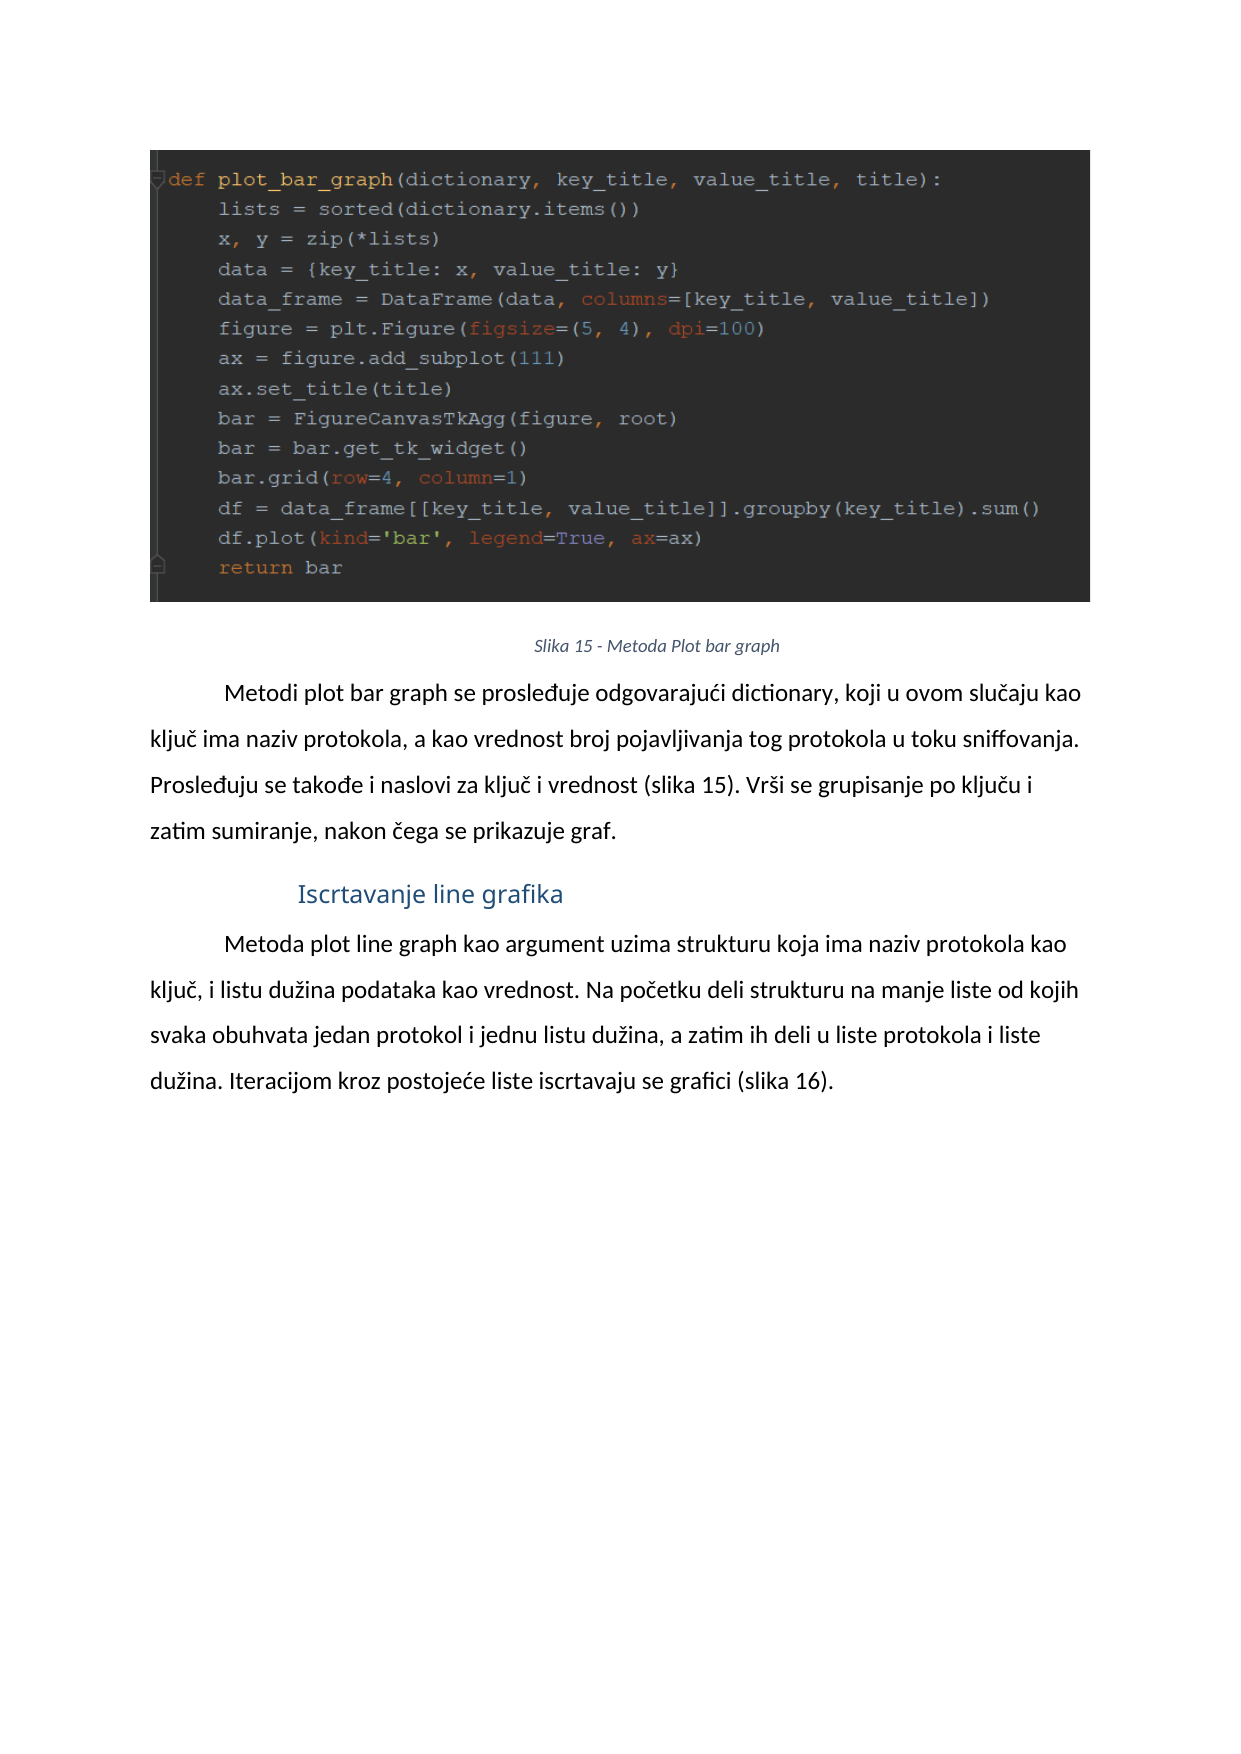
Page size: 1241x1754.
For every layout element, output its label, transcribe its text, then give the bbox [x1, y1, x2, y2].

text Slika - Metoda Plot bar graph [150, 634, 1090, 657]
subtitle Iscrtavanje line grafika [224, 877, 1090, 911]
text Metodi plot bar graph se prosleđuje odgovarajući dictionary, koji u ovom slučaju kao ključ ima naziv protokola, a kao vrednost broj pojavljivanja tog protokola u toku sniffovanja. Prosleđuju se takođe i naslovi za ključ i vrednost (slika 15). Vrši se grupisanje po ključu i zatim sumiranje, nakon čega se prikazuje graf. [150, 678, 1090, 845]
text Metoda plot line graph kao argument uzima strukturu koja ima naziv protokola kao ključ, i listu dužina podataka kao vrednost. Na početku deli strukturu na manje liste od kojih svaka obuhvata jedan protokol i jednu listu dužina, a zatim ih deli u liste protokola i liste dužina. Iteracijom kroz postojeće liste iscrtavaju se grafici (slika 16). [150, 928, 1090, 1096]
picture [150, 150, 1091, 602]
